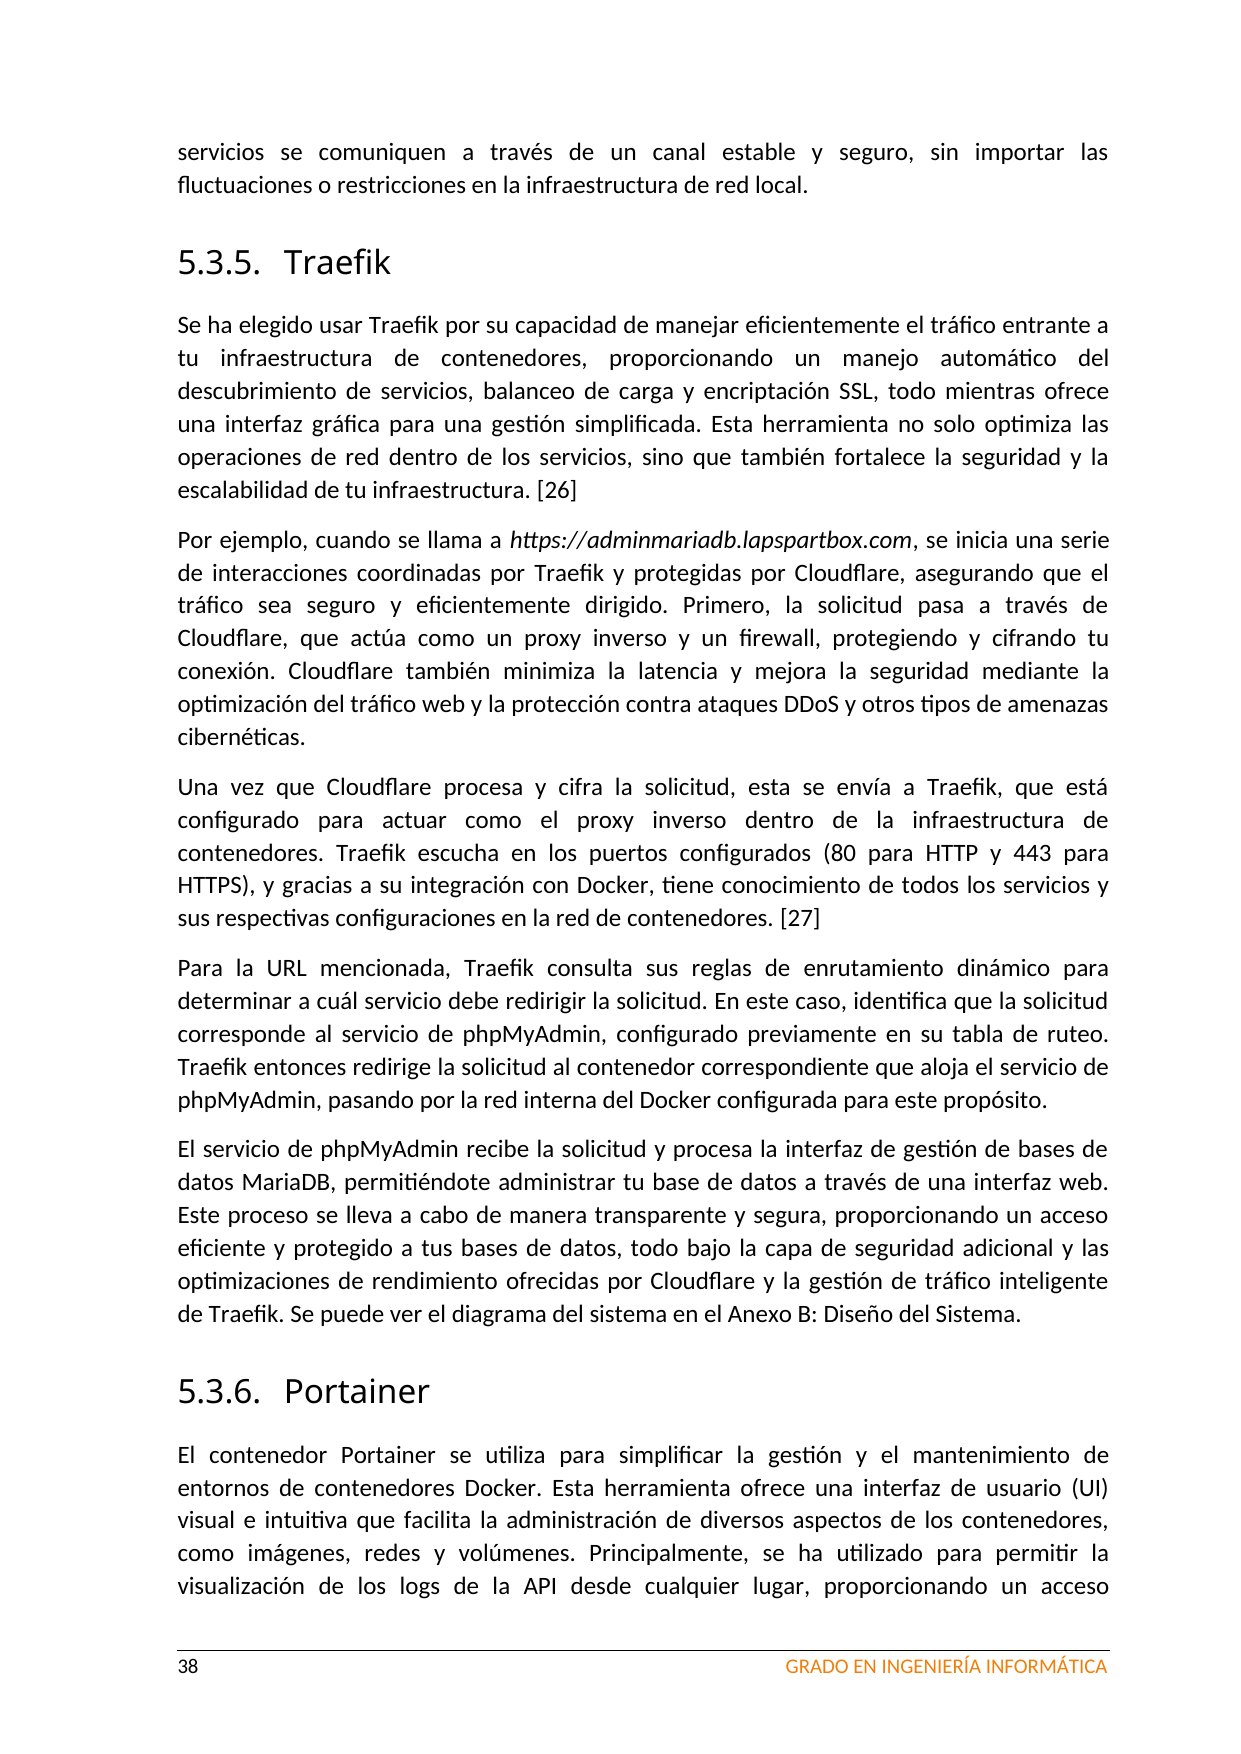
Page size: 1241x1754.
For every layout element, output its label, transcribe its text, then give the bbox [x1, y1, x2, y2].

text Se ha elegido usar Traefik por su capacidad de manejar eficientemente el tráfico entrante a tu infraestructura de contenedores, proporcionando un manejo automático del descubrimiento de servicios, balanceo de carga y encriptación SSL, todo mientras ofrece una interfaz gráfica para una gestión simplificada. Esta herramienta no solo optimiza las operaciones de red dentro de los servicios, sino que también fortalece la seguridad y la escalabilidad de tu infraestructura. [177, 309, 1110, 505]
text Una vez que Cloudflare procesa y cifra la solicitud, esta se envía a Traefik, que está configurado para actuar como el proxy inverso dentro de la infraestructura de contenedores. Traefik escucha en los puertos configurados (80 para HTTP y 443 para HTTPS), y gracias a su integración con Docker, tiene conocimiento de todos los servicios y sus respectivas configuraciones en la red de contenedores. [177, 771, 1110, 933]
text Para la URL mencionada, Traefik consulta sus reglas de enrutamiento dinámico para determinar a cuál servicio debe redirigir la solicitud. En este caso, identifica que la solicitud corresponde al servicio de phpMyAdmin, configurado previamente en su tabla de ruteo. Traefik entonces redirige la solicitud al contenedor correspondiente que aloja el servicio de phpMyAdmin, pasando por la red interna del Docker configurada para este propósito. [177, 952, 1110, 1114]
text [177, 1439, 1110, 1601]
subtitle Portainer [177, 1368, 1110, 1414]
subtitle Traefik [177, 239, 1110, 284]
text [177, 136, 1110, 199]
text Por ejemplo, cuando se llama a https://adminmariadb.lapspartbox.com, se inicia una serie de interacciones coordinadas por Traefik y protegidas por Cloudflare, asegurando que el tráfico sea seguro y eficientemente dirigido. Primero, la solicitud pasa a través de Cloudflare, que actúa como un proxy inverso y un firewall, protegiendo y cifrando tu conexión. Cloudflare también minimiza la latencia y mejora la seguridad mediante la optimización del tráfico web y la protección contra ataques DDoS y otros tipos de amenazas cibernéticas. [177, 524, 1110, 752]
text El servicio de phpMyAdmin recibe la solicitud y procesa la interfaz de gestión de bases de datos MariaDB, permitiéndote administrar tu base de datos a través de una interfaz web. Este proceso se lleva a cabo de manera transparente y segura, proporcionando un acceso eficiente y protegido a tus bases de datos, todo bajo la capa de seguridad adicional y las optimizaciones de rendimiento ofrecidas por Cloudflare y la gestión de tráfico inteligente de Traefik. Se puede ver el diagrama del sistema en el Anexo B: Diseño del Sistema. [177, 1133, 1110, 1328]
